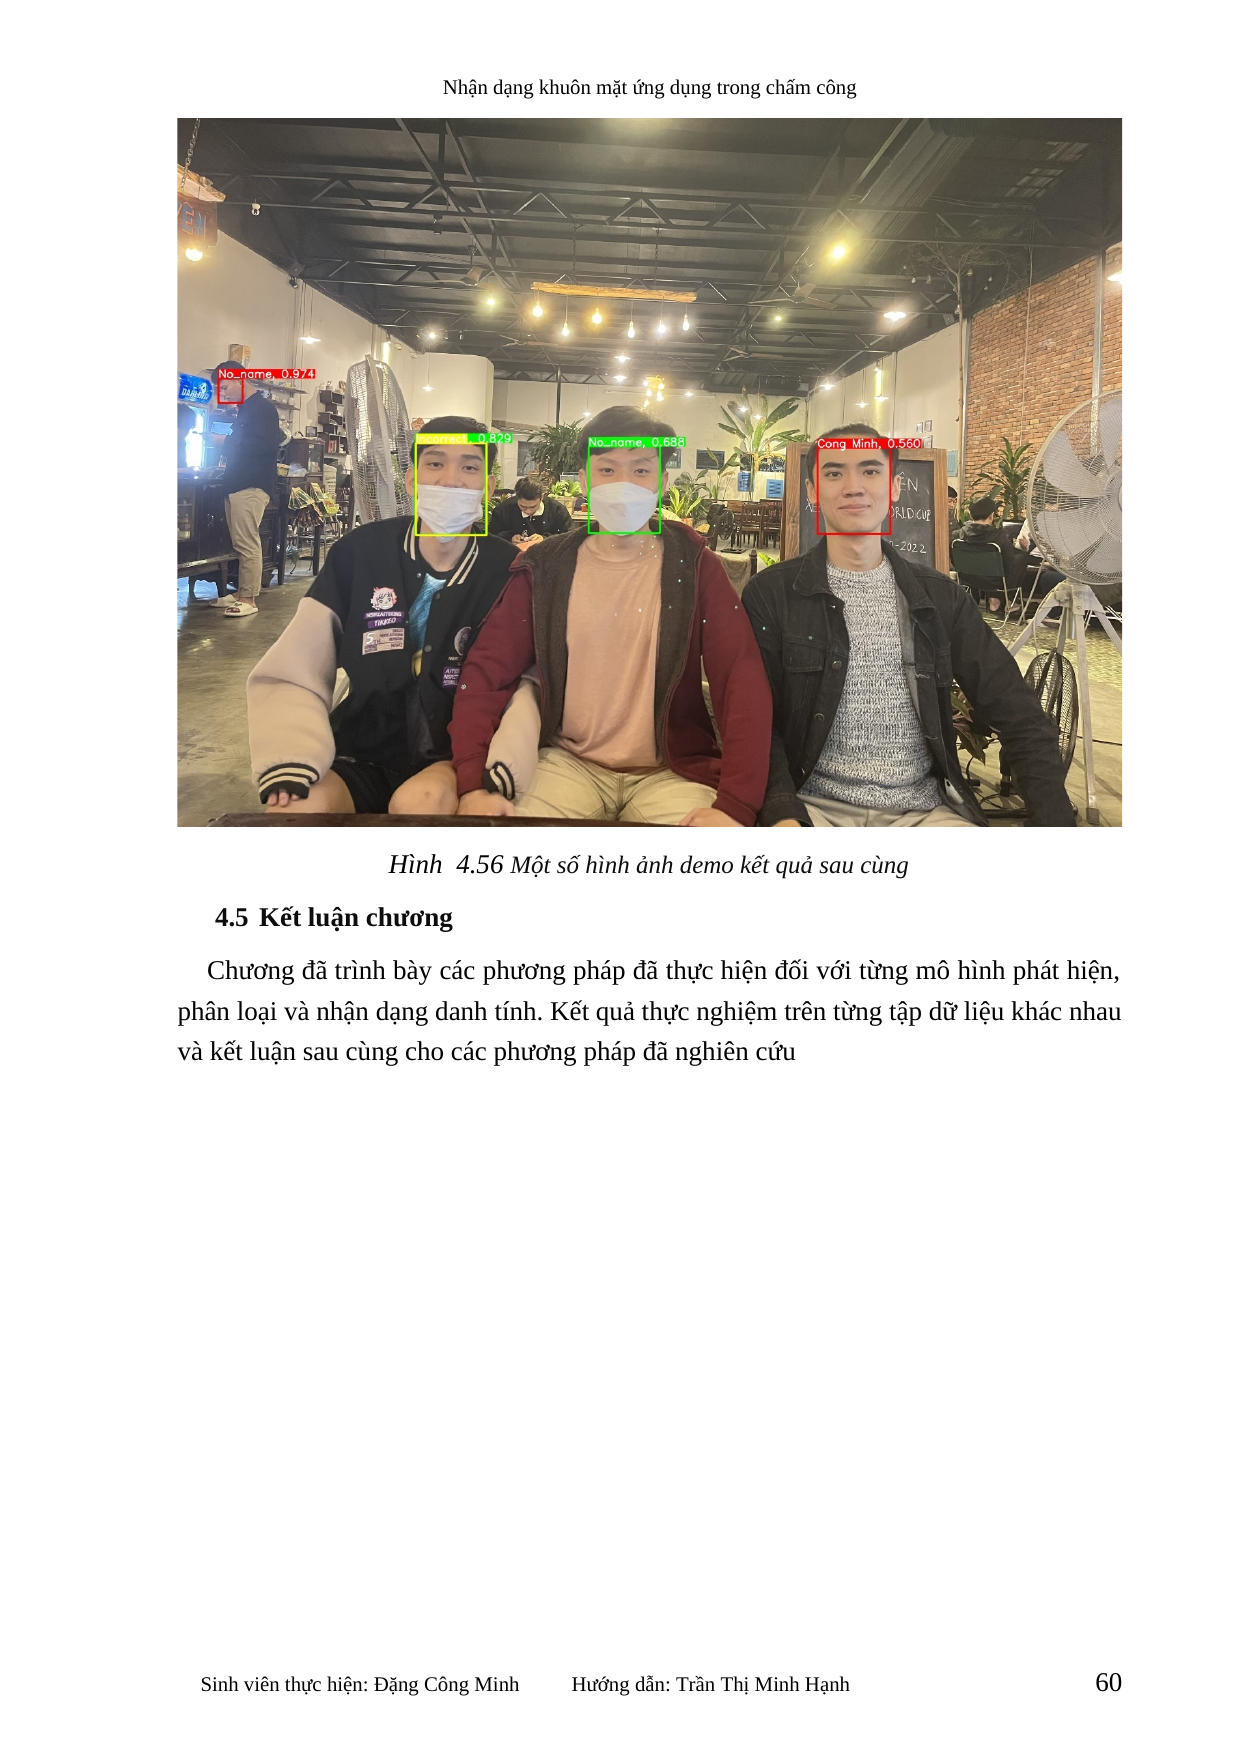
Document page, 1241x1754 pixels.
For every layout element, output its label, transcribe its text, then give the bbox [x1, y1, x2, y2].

text Chương đã trình bày các phương pháp đã thực hiện đối với từng mô hình phát hiện, phân loại và nhận dạng danh tính. Kết quả thực nghiệm trên từng tập dữ liệu khác nhau và kết luận sau cùng cho các phương pháp đã nghiên cứu [177, 954, 1122, 1066]
subtitle Kết luận chương [215, 902, 1122, 933]
picture [177, 118, 1123, 827]
